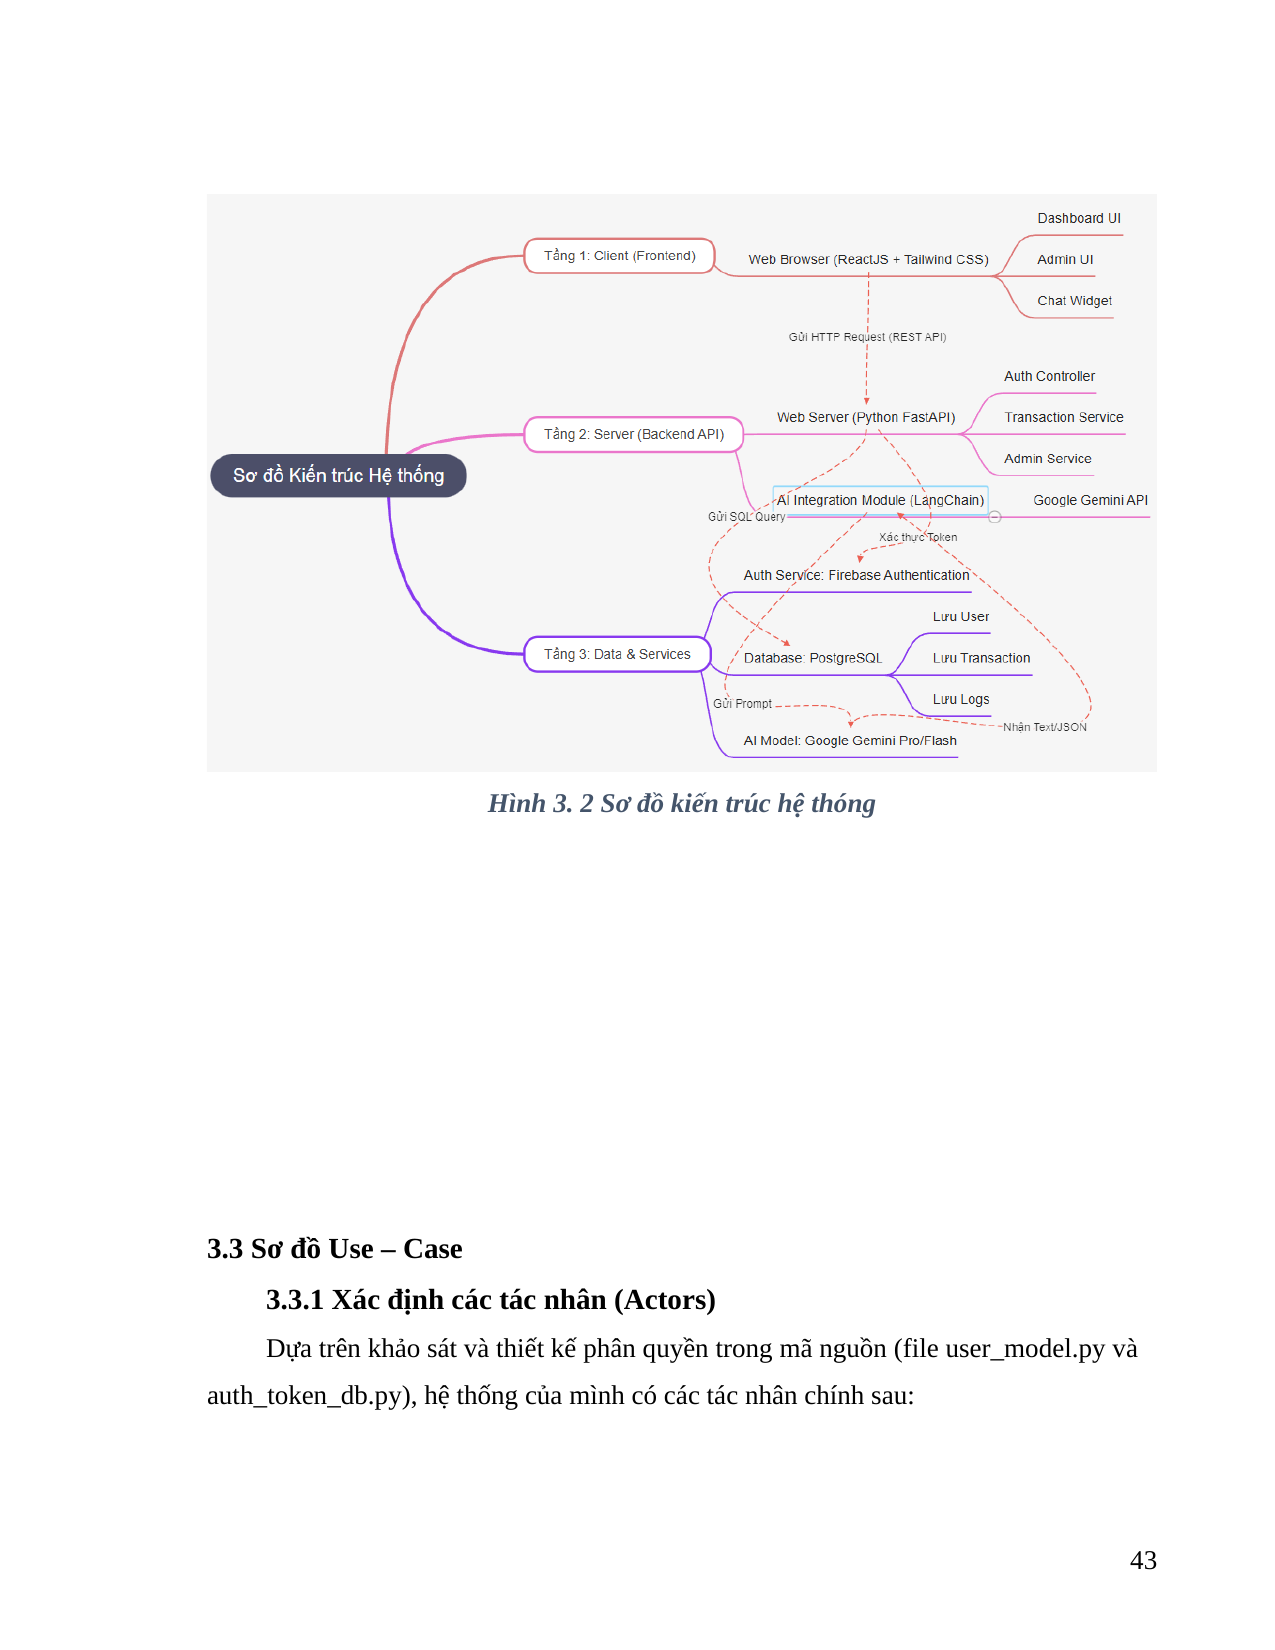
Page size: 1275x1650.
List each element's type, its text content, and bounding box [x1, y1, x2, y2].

text 3.3.1 Xác định các tác nhân (Actors) [207, 1282, 1157, 1316]
subtitle 3.3 Sơ đồ Use – Case [207, 1232, 1157, 1265]
picture [206, 194, 1157, 772]
text Hình 3. 2 Sơ đồ kiến trúc hệ thóng [207, 787, 1157, 818]
text Dựa trên khảo sát và thiết kế phân quyền trong mã nguồn (file user_model.py và auth_token_db.py), hệ thống của mình có các tác nhân chính sau: [207, 1332, 1157, 1410]
